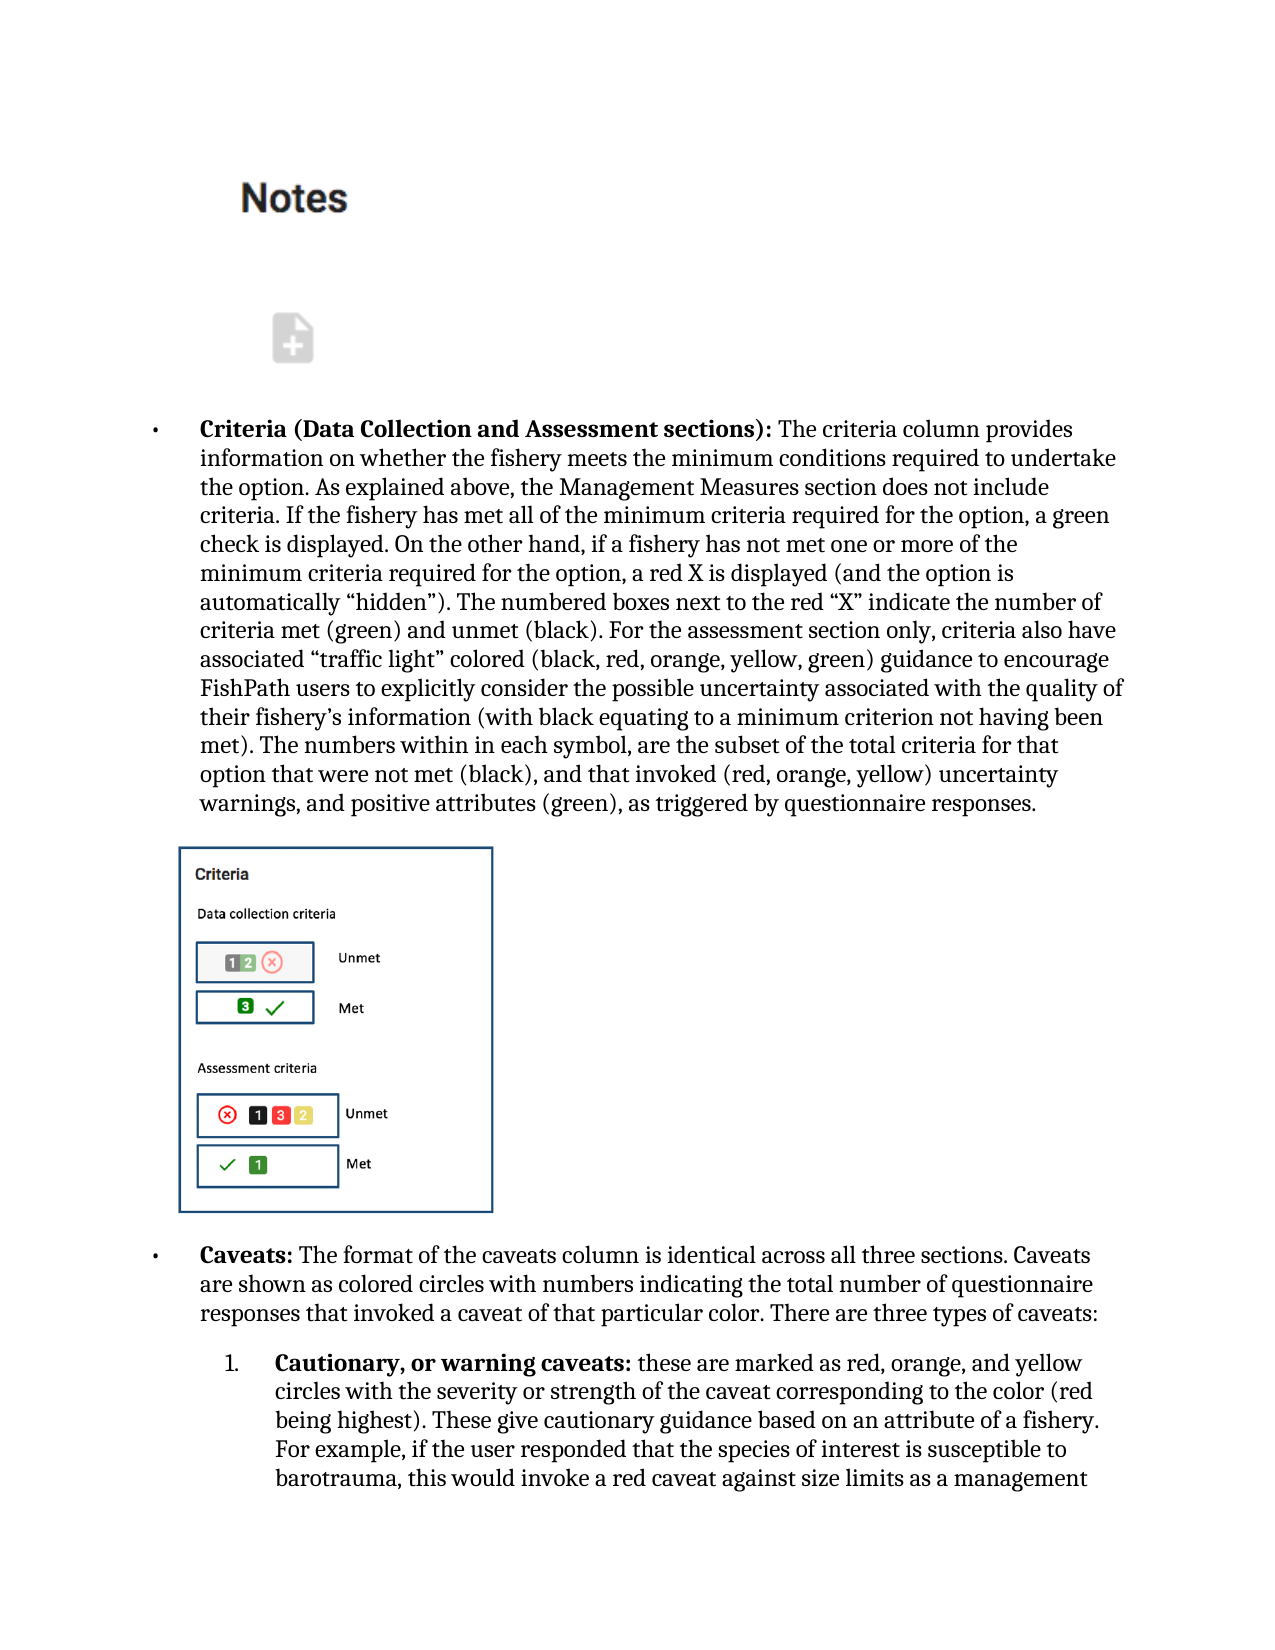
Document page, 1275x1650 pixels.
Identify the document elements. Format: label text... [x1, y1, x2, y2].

picture [168, 150, 425, 397]
picture [168, 836, 502, 1223]
list Caveats: The format of the caveats column is identical across all three sections. Caveats are shown as colored circles with numbers indicating the total number of questionnaire responses that invoked a caveat of that particular color. There are three types of caveats: [150, 1241, 1125, 1328]
list Criteria (Data Collection and Assessment sections): The criteria column provides information on whether the fishery meets the minimum conditions required to undertake the option. As explained above, the Management Measures section does not include criteria. If the fishery has met all of the minimum criteria required for the option, a green check is displayed. On the other hand, if a fishery has not met one or more of the minimum criteria required for the option, a red X is displayed (and the option is automatically “hidden”). The numbered boxes next to the red “X” indicate the number of criteria met (green) and unmet (black). For the assessment section only, criteria also have associated “traffic light” colored (black, red, orange, yellow, green) guidance to encourage FishPath users to explicitly consider the possible uncertainty associated with the quality of their fishery’s information (with black equating to a minimum criterion not having been met). The numbers within in each symbol, are the subset of the total criteria for that option that were not met (black), and that invoked (red, orange, yellow) uncertainty warnings, and positive attributes (green), as triggered by questionnaire responses. [150, 415, 1125, 818]
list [225, 1348, 1125, 1492]
